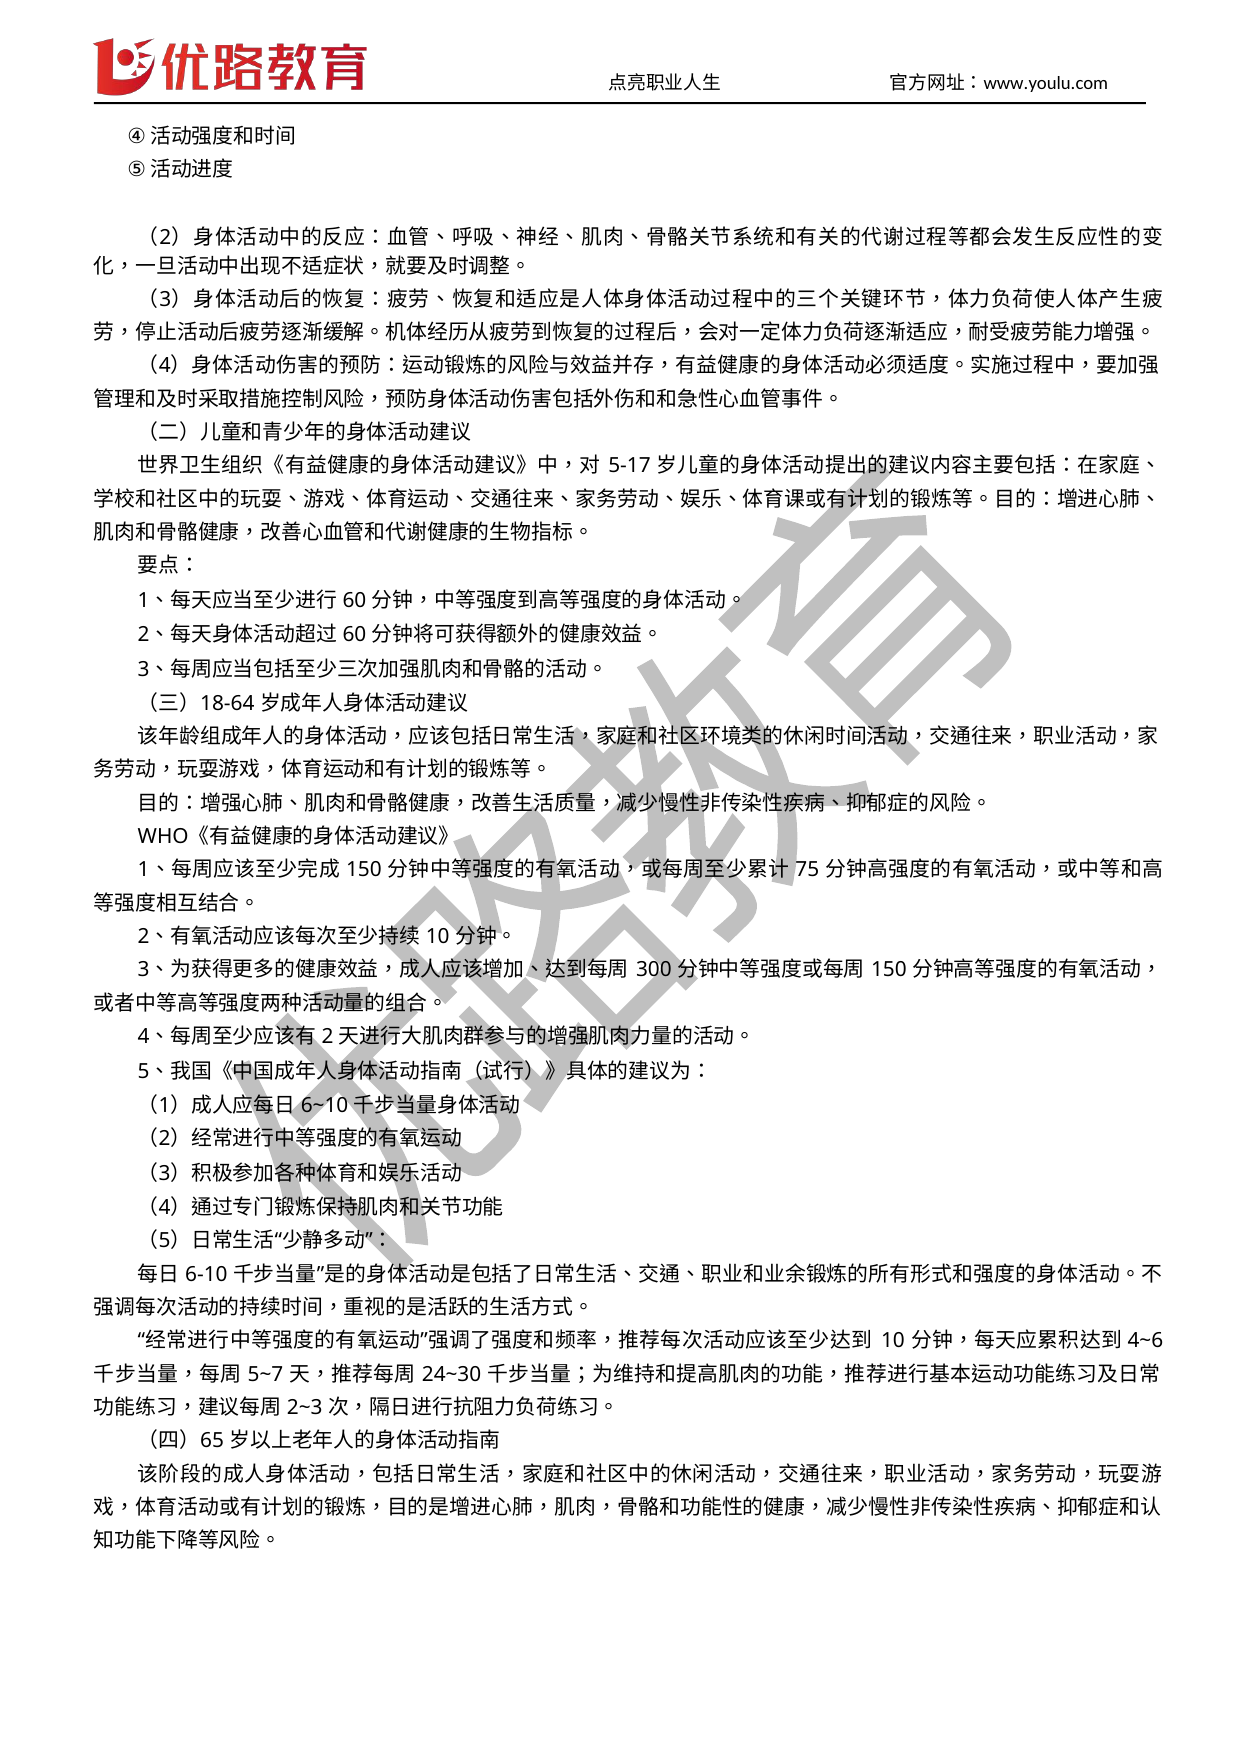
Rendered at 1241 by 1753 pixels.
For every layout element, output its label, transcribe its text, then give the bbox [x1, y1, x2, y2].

text （二）儿童和青少年的身体活动建议 [137, 413, 1163, 446]
text （四）65 岁以上老年人的身体活动指南 [137, 1421, 1163, 1454]
text （2）经常进行中等强度的有氧运动 [137, 1119, 1163, 1152]
text 2、每天身体活动超过 60 分钟将可获得额外的健康效益。 [137, 615, 1163, 648]
text 世界卫生组织《有益健康的身体活动建议》中，对 5-17 岁儿童的身体活动提出的建议内容主要包括：在家庭、学校和社区中的玩耍、游戏、体育运动、交通往来、家务劳动、娱乐、体育课或有计划的锻炼等。目的：增进心肺、肌肉和骨骼健康，改善心血管和代谢健康的生物指标。 [94, 446, 1163, 546]
text 该年龄组成年人的身体活动，应该包括日常生活，家庭和社区环境类的休闲时间活动，交通往来，职业活动，家务劳动，玩耍游戏，体育运动和有计划的锻炼等。 [94, 717, 1163, 783]
text （4）通过专门锻炼保持肌肉和关节功能 [137, 1188, 1163, 1221]
text “经常进行中等强度的有氧运动”强调了强度和频率，推荐每次活动应该至少达到 10 分钟，每天应累积达到4~6 千步当量，每周 5~7 天，推荐每周 24~30 千步当量；为维持和提高肌肉的功能，推荐进行基本运动功能练习及日常功能练习，建议每周 2~3 次，隔日进行抗阻力负荷练习。 [94, 1321, 1163, 1421]
text （5）日常生活“少静多动”： [137, 1221, 1163, 1254]
text （3）积极参加各种体育和娱乐活动 [137, 1152, 1163, 1188]
text （3）身体活动后的恢复：疲劳、恢复和适应是人体身体活动过程中的三个关键环节，体力负荷使人体产生疲劳，停止活动后疲劳逐渐缓解。机体经历从疲劳到恢复的过程后，会对一定体力负荷逐渐适应，耐受疲劳能力增强。 [94, 279, 1163, 346]
text 1、每周应该至少完成 150 分钟中等强度的有氧活动，或每周至少累计 75 分钟高强度的有氧活动，或中等和高等强度相互结合。 [94, 850, 1163, 917]
text 3、为获得更多的健康效益，成人应该增加、达到每周 300 分钟中等强度或每周 150 分钟高等强度的有氧活动，或者中等高等强度两种活动量的组合。 [94, 950, 1163, 1017]
text 4、每周至少应该有 2 天进行大肌肉群参与的增强肌肉力量的活动。 [137, 1017, 1163, 1050]
text 要点： [137, 546, 1163, 579]
text WHO《有益健康的身体活动建议》 [137, 817, 1163, 850]
text 1、每天应当至少进行 60 分钟，中等强度到高等强度的身体活动。 [137, 579, 1163, 615]
text 3、每周应当包括至少三次加强肌肉和骨骼的活动。 [137, 648, 1163, 683]
text 每日 6-10 千步当量”是的身体活动是包括了日常生活、交通、职业和业余锻炼的所有形式和强度的身体活动。不强调每次活动的持续时间，重视的是活跃的生活方式。 [94, 1254, 1163, 1321]
text 5、我国《中国成年人身体活动指南（试行）》具体的建议为： [137, 1050, 1163, 1086]
text 目的：增强心肺、肌肉和骨骼健康，改善生活质量，减少慢性非传染性疾病、抑郁症的风险。 [137, 783, 1163, 817]
text （4）身体活动伤害的预防：运动锻炼的风险与效益并存，有益健康的身体活动必须适度。实施过程中，要加强管理和及时采取措施控制风险，预防身体活动伤害包括外伤和和急性心血管事件。 [94, 346, 1163, 413]
text 该阶段的成人身体活动，包括日常生活，家庭和社区中的休闲活动，交通往来，职业活动，家务劳动，玩耍游戏，体育活动或有计划的锻炼，目的是增进心肺，肌肉，骨骼和功能性的健康，减少慢性非传染性疾病、抑郁症和认知功能下降等风险。 [94, 1454, 1163, 1554]
text （2）身体活动中的反应：血管、呼吸、神经、肌肉、骨骼关节系统和有关的代谢过程等都会发生反应性的变化，一旦活动中出现不适症状，就要及时调整。 [94, 221, 1163, 279]
text 点亮职业人生 官方网址：www.youlu.com [608, 63, 1163, 96]
picture [68, 25, 367, 113]
text （1）成人应每日 6~10 千步当量身体活动 [137, 1086, 1163, 1119]
text 2、有氧活动应该每次至少持续 10 分钟。 [137, 917, 1163, 950]
text （三）18-64 岁成年人身体活动建议 [137, 683, 1163, 717]
